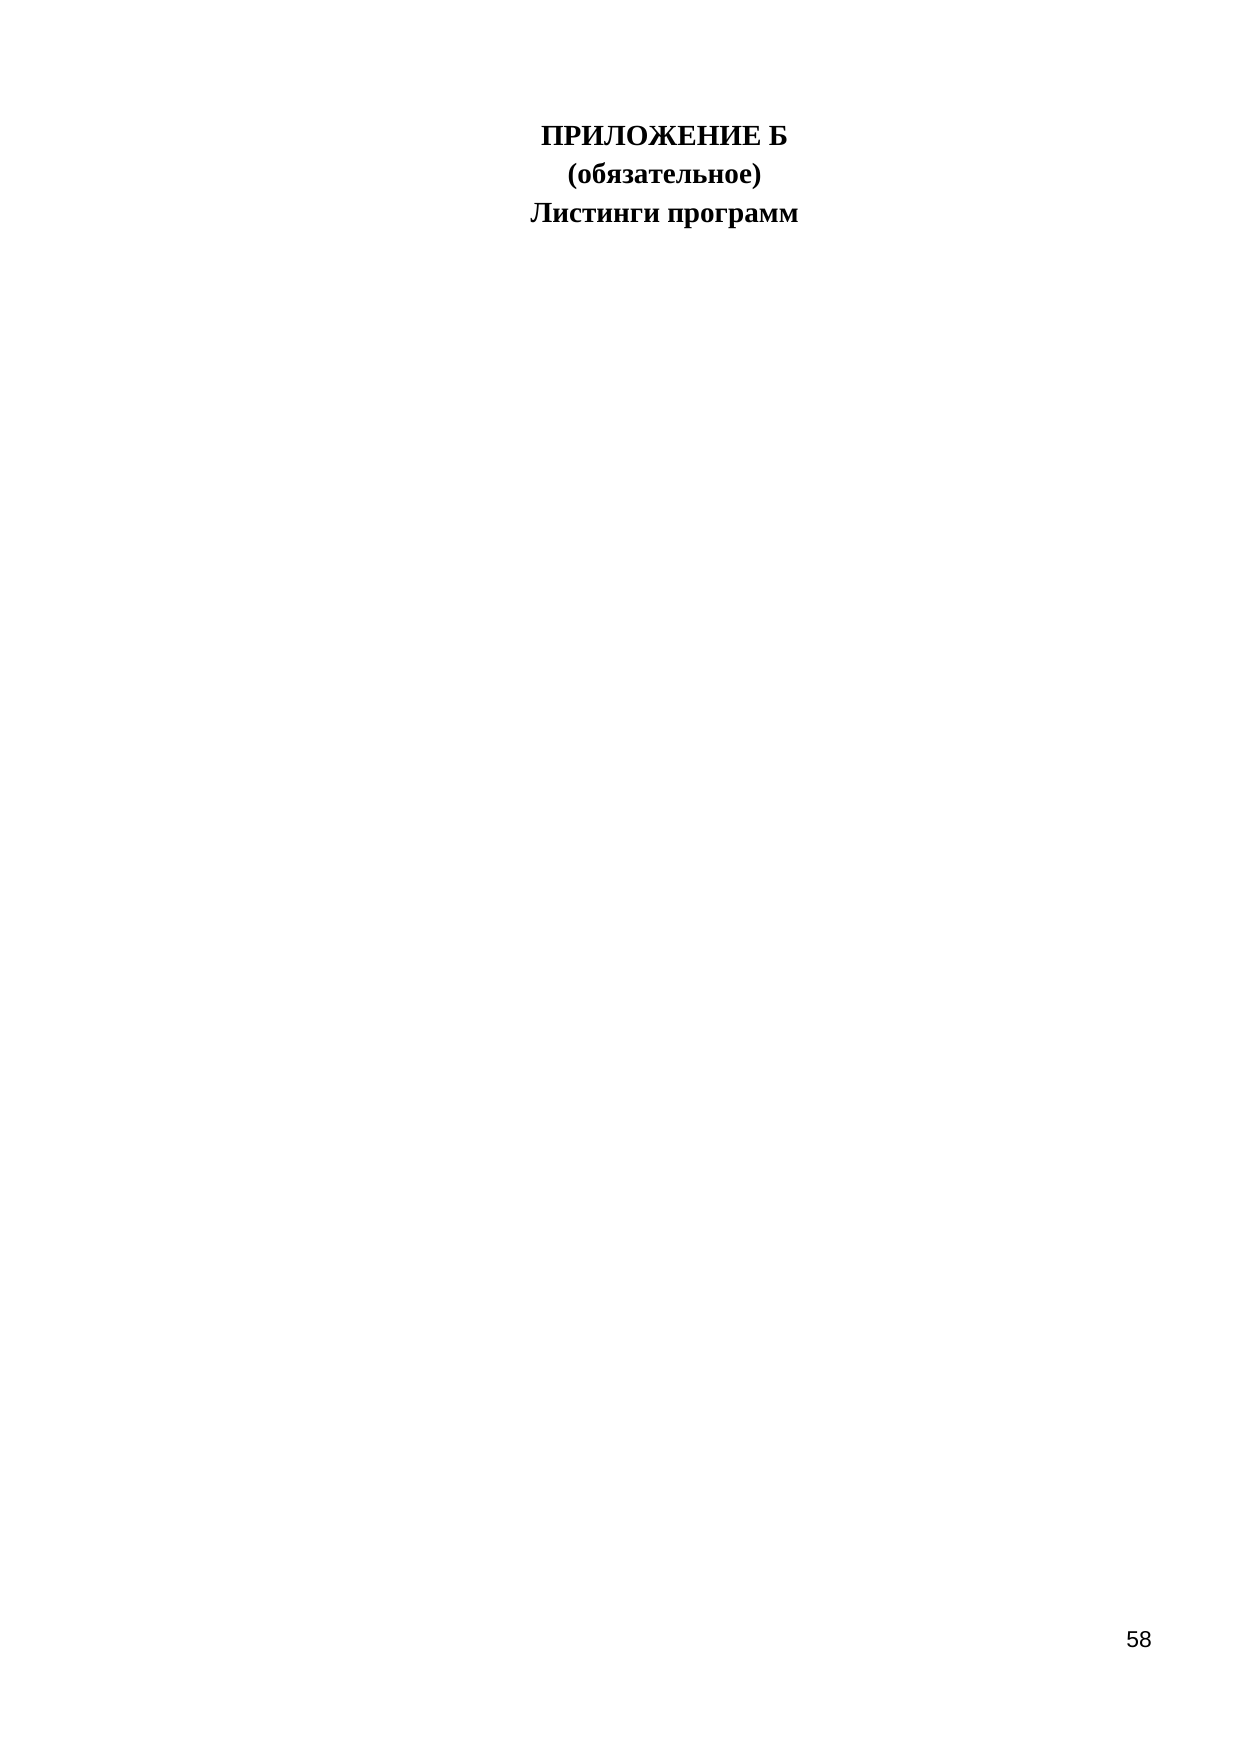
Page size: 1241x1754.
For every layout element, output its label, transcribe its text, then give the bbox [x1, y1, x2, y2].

subtitle ПРИЛОЖЕНИЕ Б (обязательное) [177, 118, 1152, 190]
text Листинги программ [177, 195, 1152, 229]
